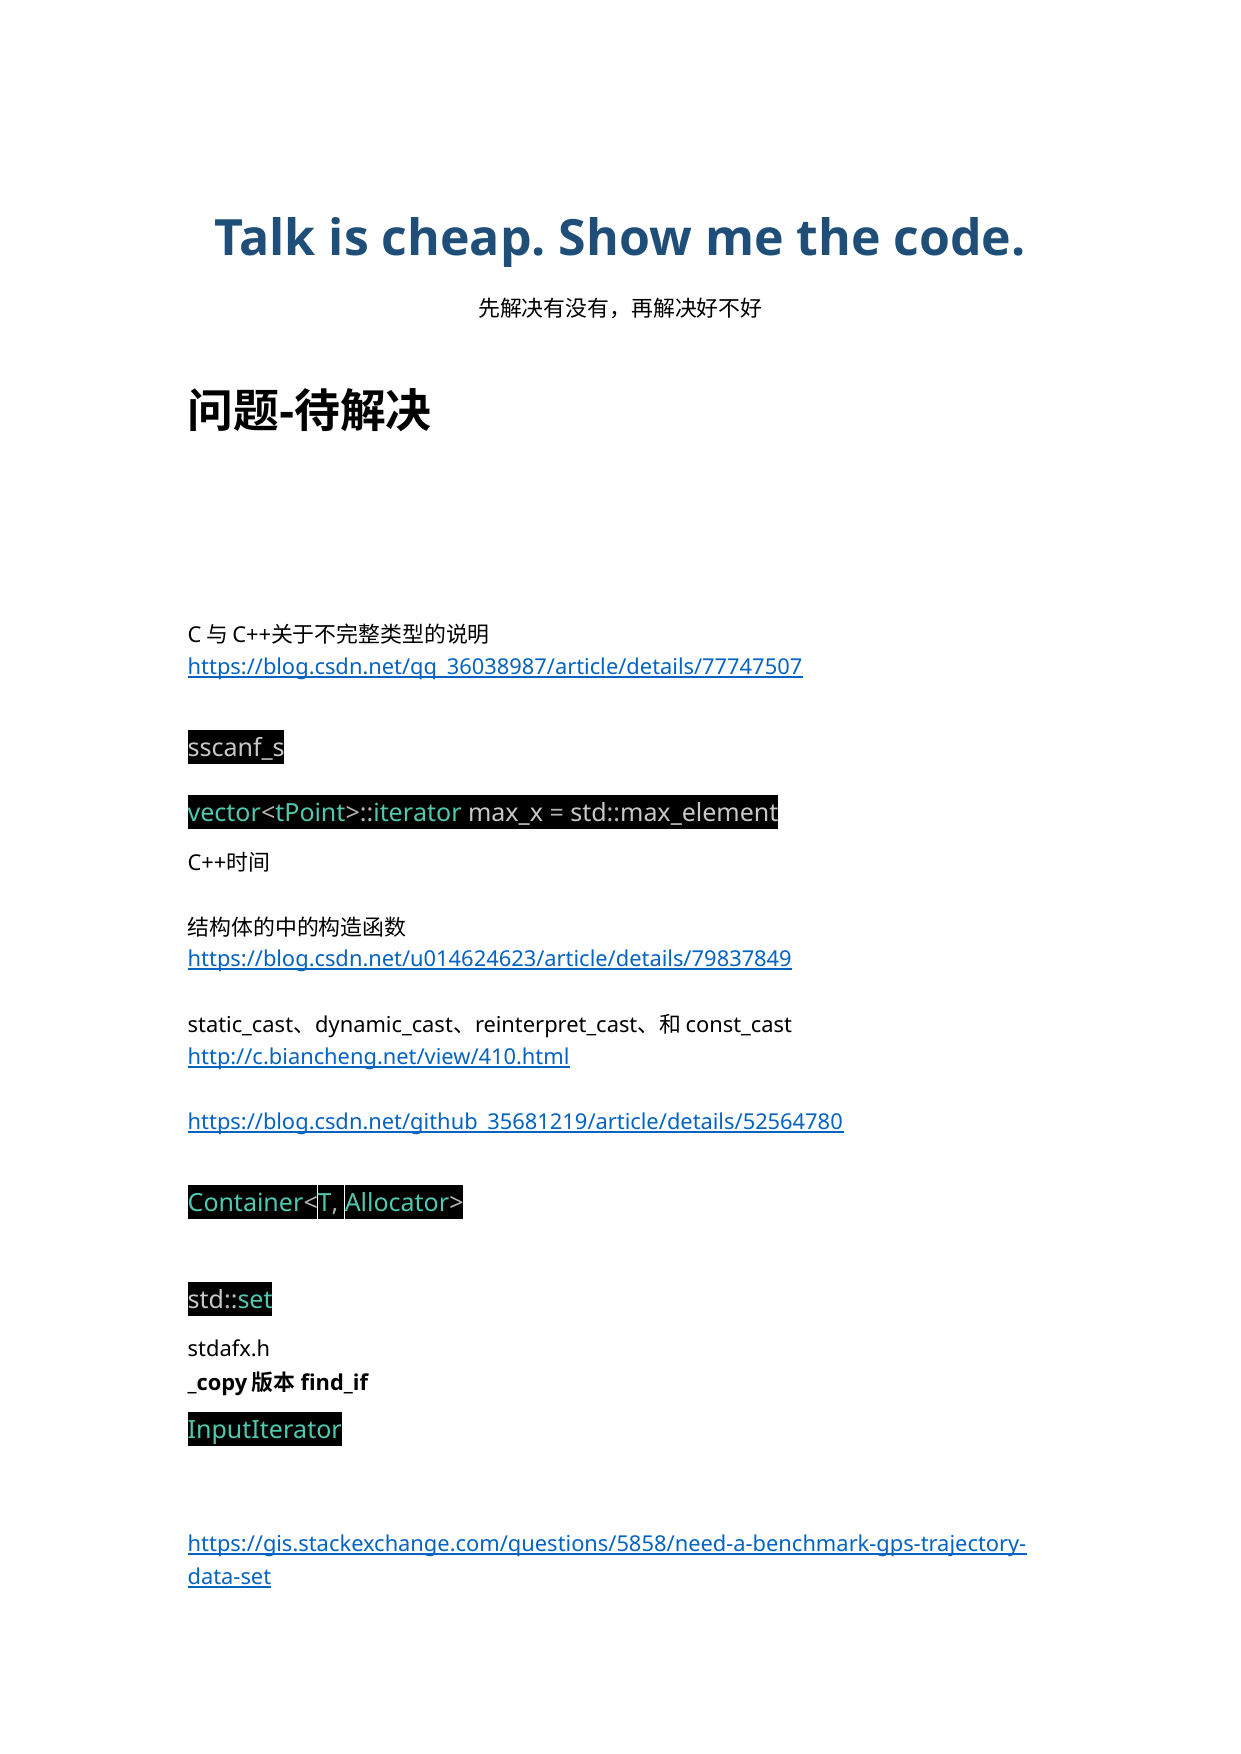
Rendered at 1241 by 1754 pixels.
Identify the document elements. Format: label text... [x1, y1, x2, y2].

title Talk is cheap. Show me the code. [187, 187, 1053, 284]
text Container<T, Allocator> [187, 1169, 1053, 1234]
text http://c.biancheng.net/view/410.html [187, 1039, 1053, 1072]
text C与C++关于不完整类型的说明 [187, 617, 1053, 649]
text _copy版本 find_if [187, 1364, 1053, 1397]
text https://blog.csdn.net/u014624623/article/details/79837849 [187, 942, 1053, 974]
text C++时间 [187, 844, 1053, 877]
text std::set [187, 1267, 1053, 1332]
text 先解决有没有，再解决好不好 [187, 291, 1053, 323]
text static_cast、dynamic_cast、reinterpret_cast、和const_cast [187, 1007, 1053, 1039]
text https://blog.csdn.net/github_35681219/article/details/52564780 [187, 1104, 1053, 1137]
text sscanf_s [187, 714, 1053, 779]
text stdafx.h [187, 1332, 1053, 1364]
subtitle 问题-待解决 [187, 359, 1053, 456]
text 结构体的中的构造函数 [187, 909, 1053, 942]
text https://gis.stackexchange.com/questions/5858/need-a-benchmark-gps-trajectory-data-set [187, 1527, 1053, 1592]
text https://blog.csdn.net/qq_36038987/article/details/77747507 [187, 649, 1053, 682]
text vector<tPoint>::iterator max_x = std::max_element [187, 779, 1053, 844]
text InputIterator [187, 1397, 1053, 1462]
